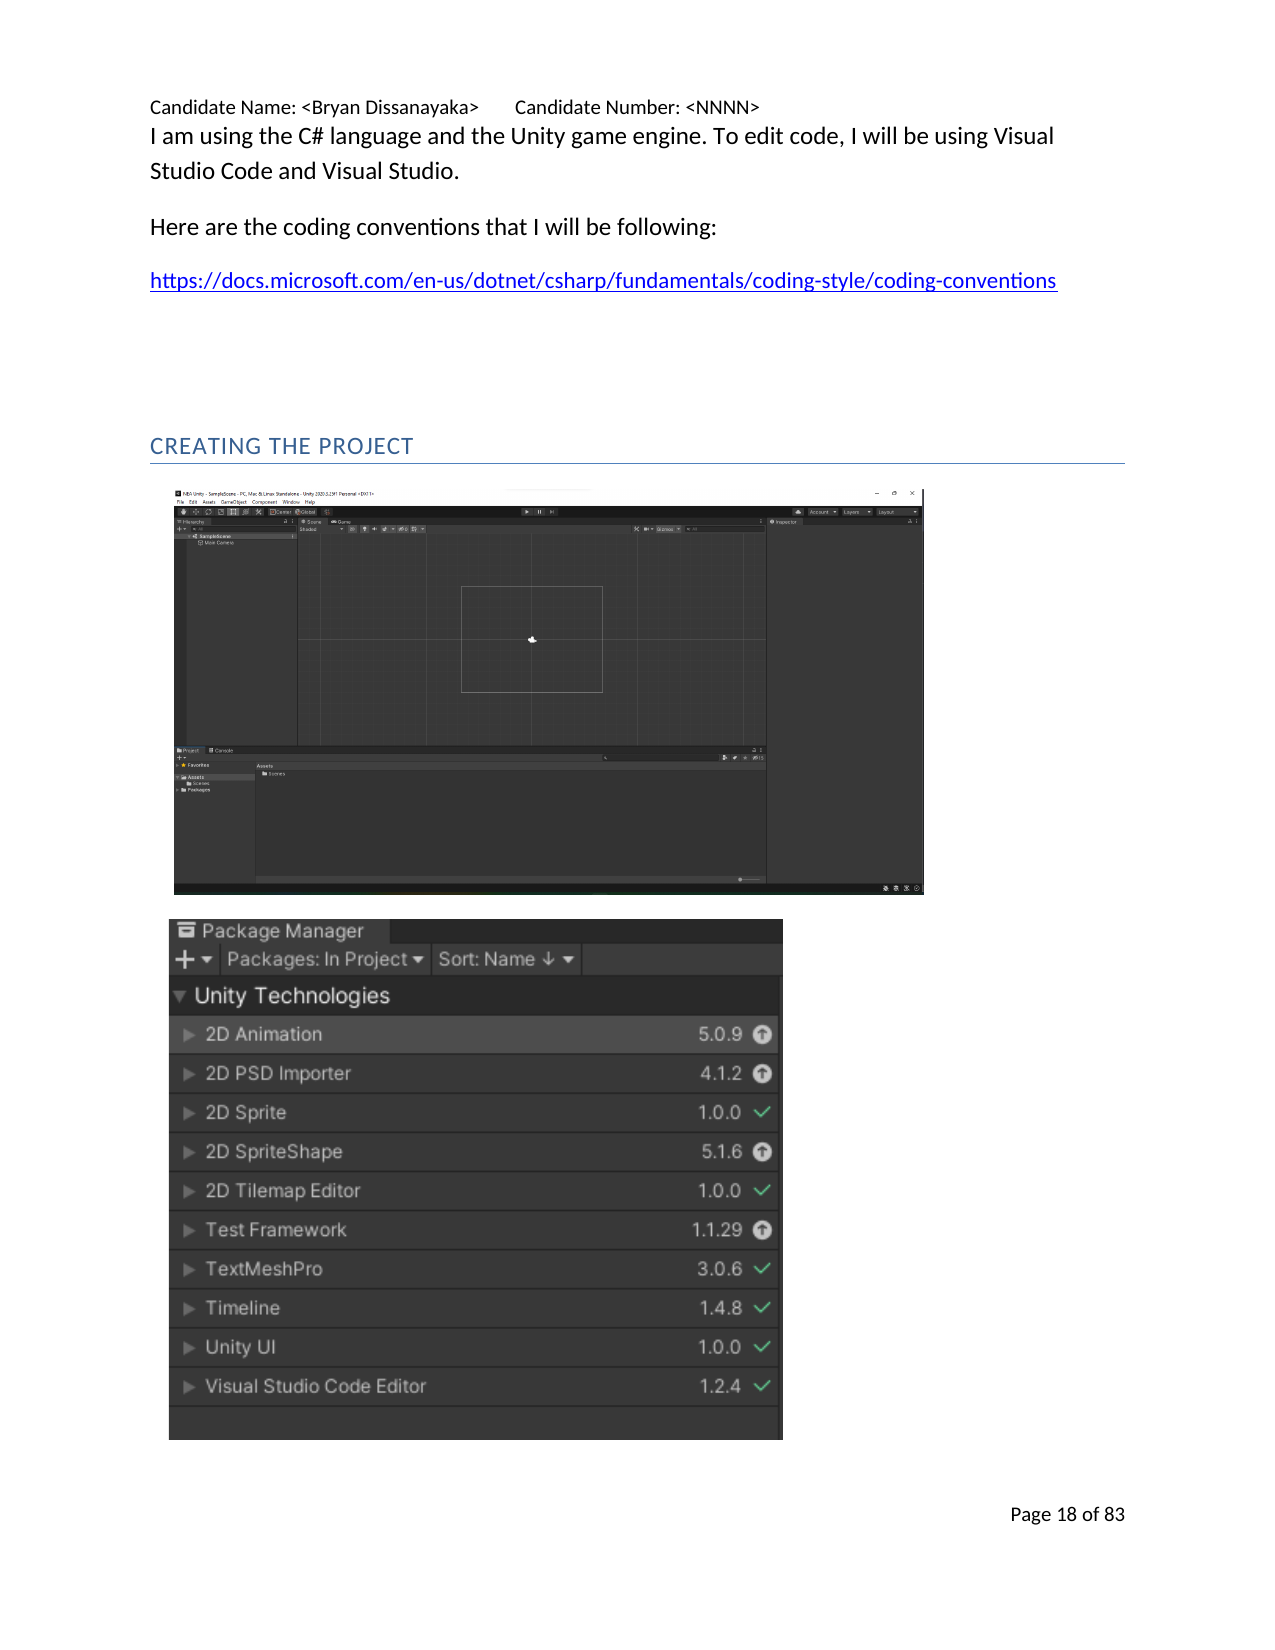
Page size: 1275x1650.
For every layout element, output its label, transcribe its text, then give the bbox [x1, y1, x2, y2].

text https://docs.microsoft.com/en-us/dotnet/csharp/fundamentals/coding-style/coding-conventions [150, 267, 1125, 295]
subtitle CREATING THE PROJECT [150, 430, 1125, 463]
text I am using the C# language and the Unity game engine. To edit code, I will be using Visual Studio Code and Visual Studio. [150, 120, 1125, 186]
text Here are the coding conventions that I will be following: [150, 211, 1125, 241]
